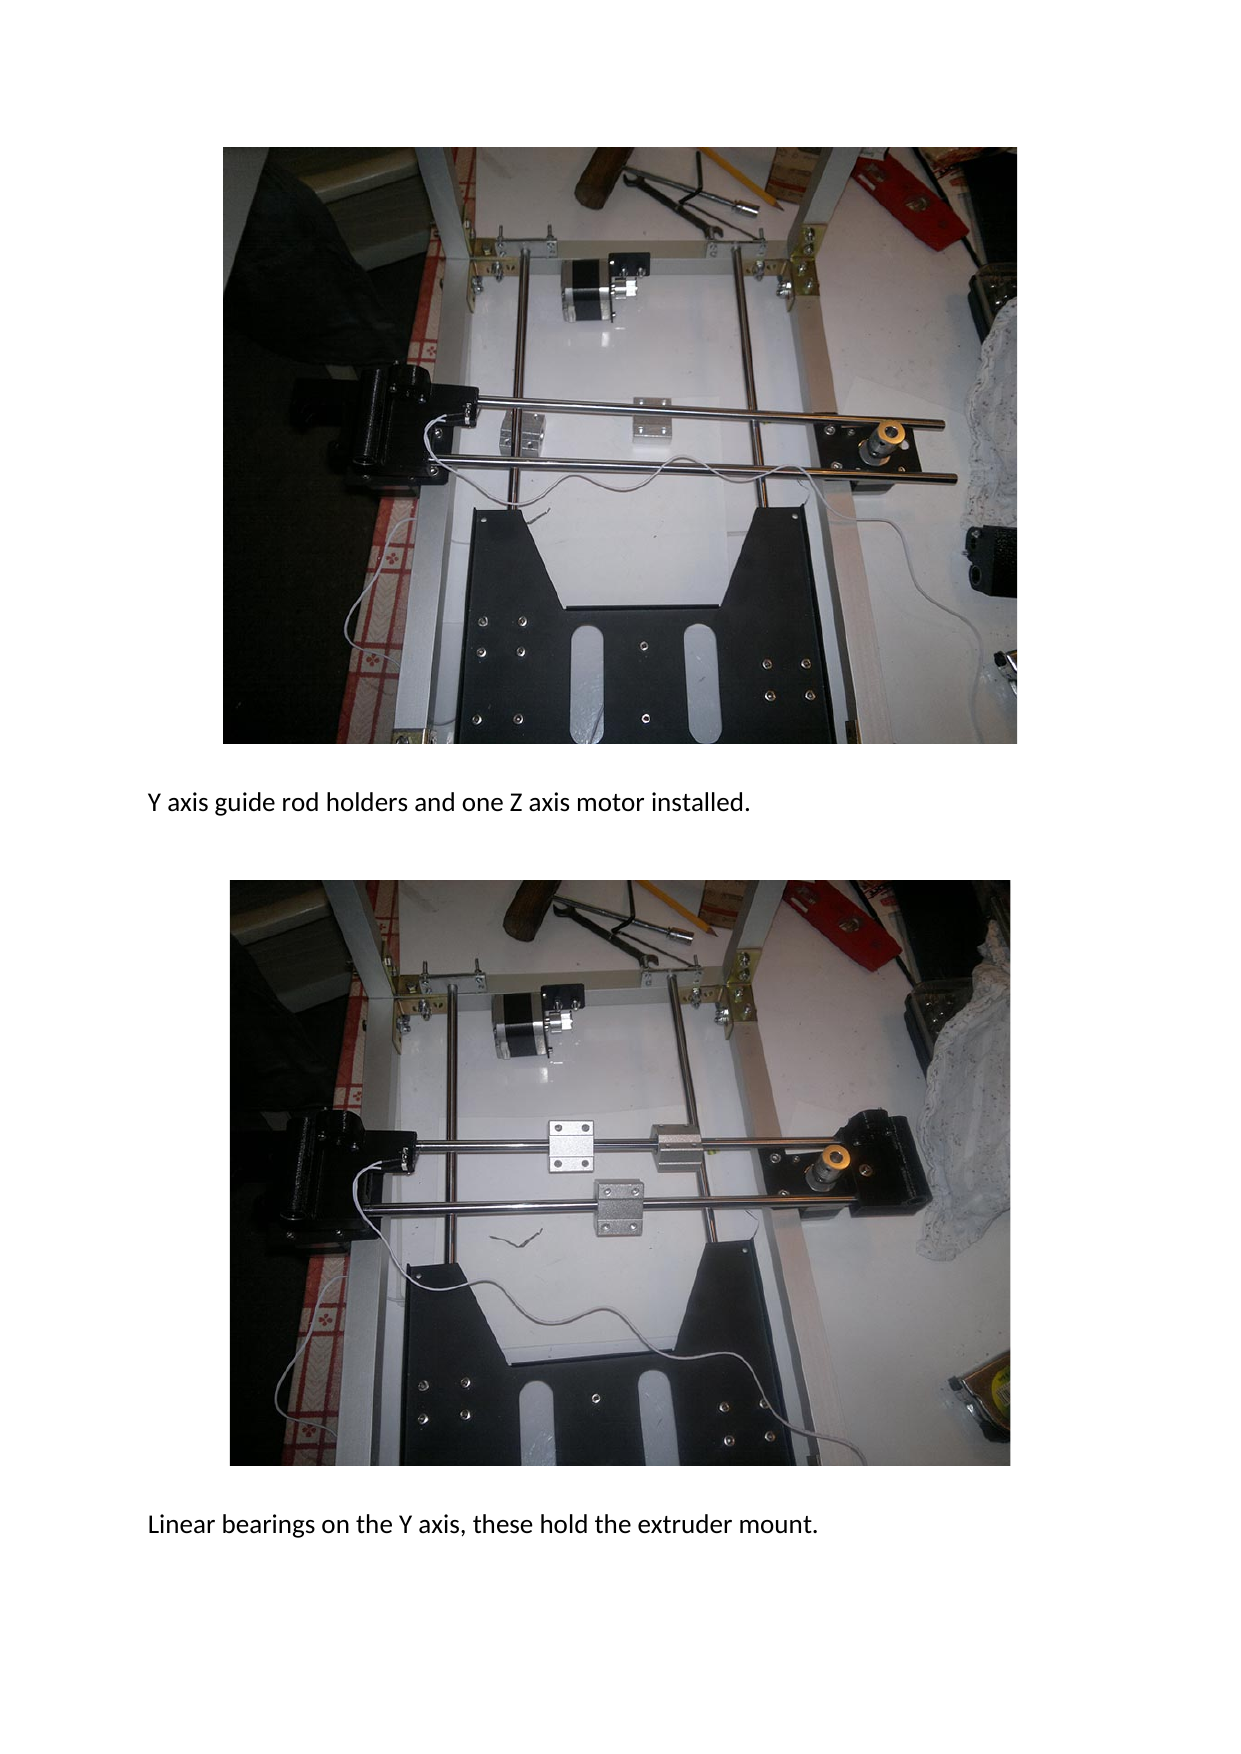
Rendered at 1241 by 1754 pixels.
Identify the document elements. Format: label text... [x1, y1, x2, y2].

text Linear bearings on the Y axis, these hold the extruder mount. [148, 1508, 1093, 1541]
text Y axis guide rod holders and one Z axis motor installed. [148, 785, 1093, 818]
picture [223, 147, 1018, 744]
picture [229, 880, 1011, 1466]
